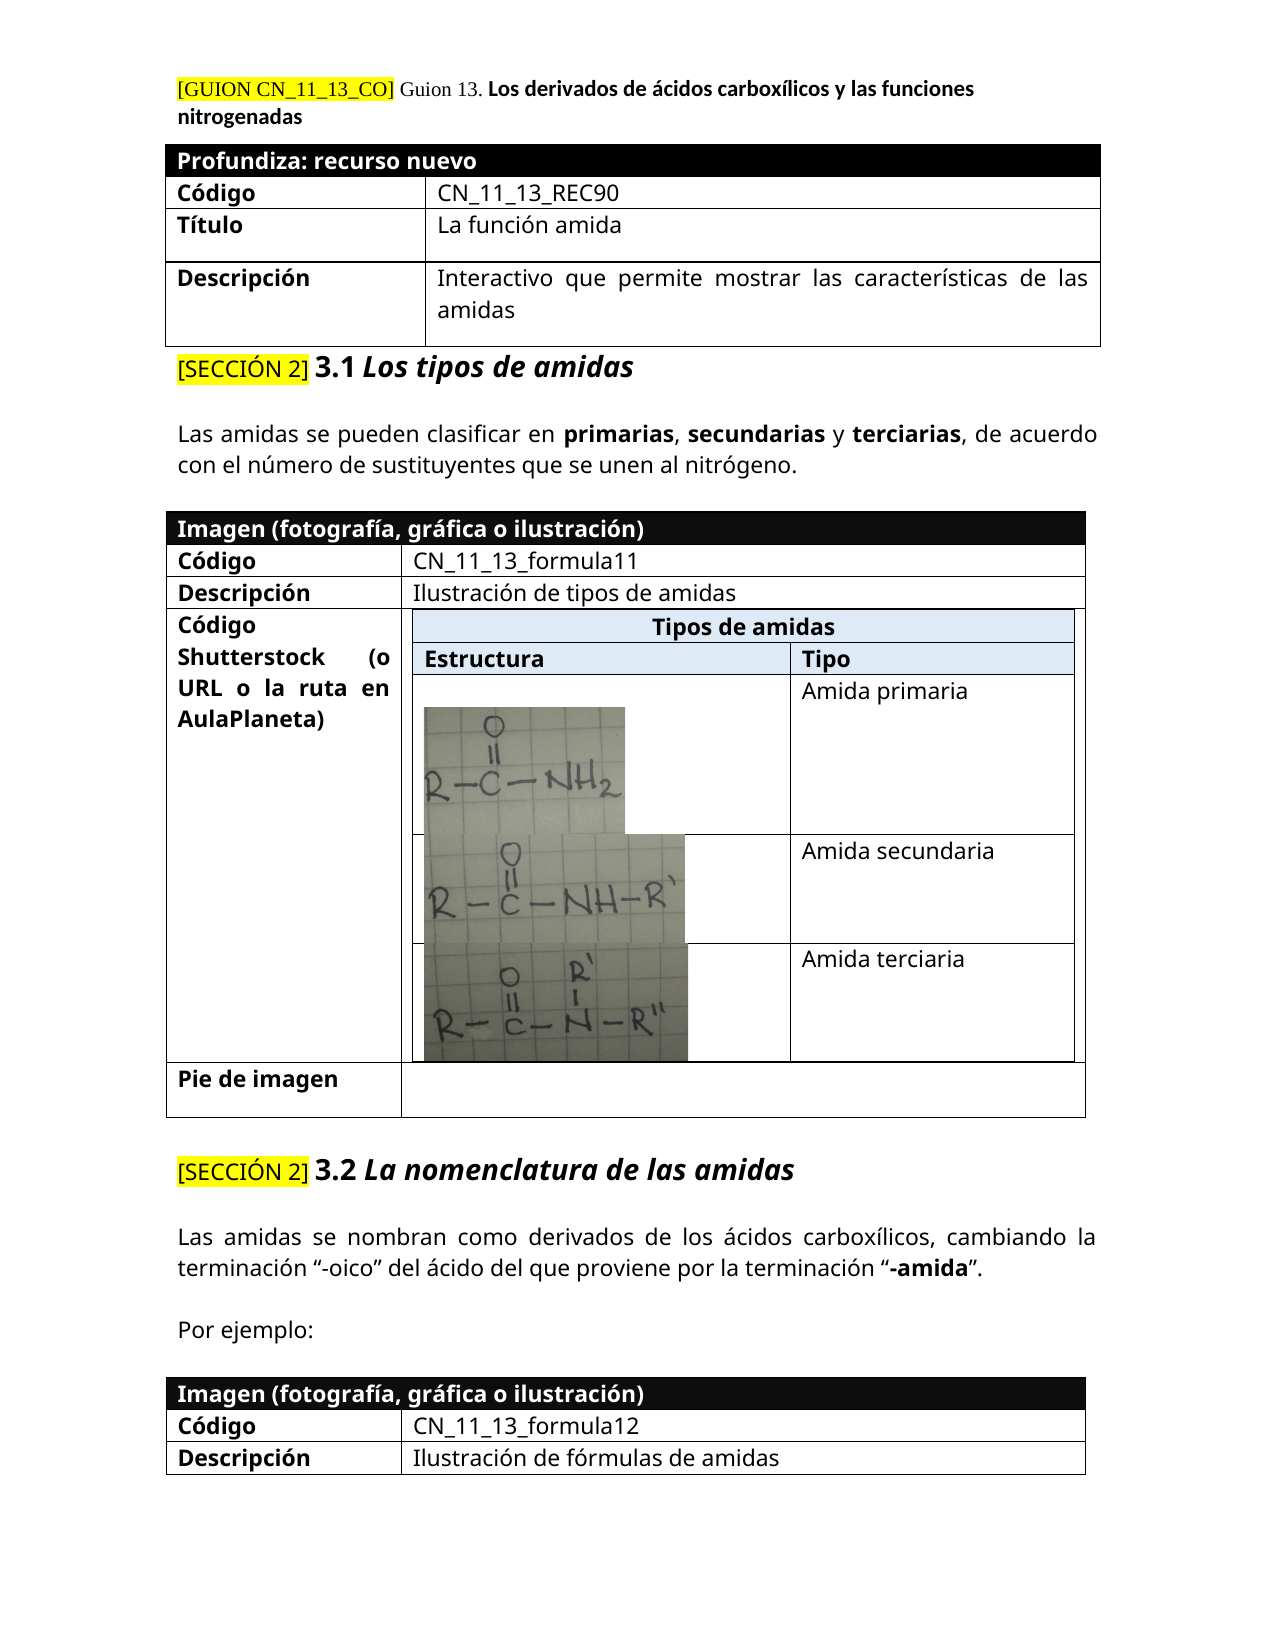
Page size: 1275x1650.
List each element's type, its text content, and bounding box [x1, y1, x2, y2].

table_cell CN_11_13_formula11 [402, 545, 1085, 576]
table_cell Descripción [167, 577, 401, 608]
text [SECCIÓN 2] 3.1 Los tipos de amidas [177, 347, 1098, 386]
table_cell [413, 944, 424, 1061]
table_cell CN_11_13_REC90 [426, 177, 1100, 208]
table_cell [1075, 609, 1085, 1062]
table_cell [791, 944, 1074, 1061]
table_cell [402, 609, 412, 1062]
table_cell Descripción [166, 263, 425, 346]
table_cell Código Shutterstock (o URL o la ruta en AulaPlaneta) [167, 609, 401, 1062]
table_cell Ilustración de fórmulas de amidas [402, 1442, 1085, 1473]
table_cell Ilustración de tipos de amidas [402, 577, 1085, 608]
table_cell [791, 675, 1074, 834]
table_cell Código [167, 545, 401, 576]
table_header Imagen (fotografía, gráfica o ilustración) [167, 513, 1085, 544]
text Por ejemplo: [177, 1314, 1098, 1345]
text Las amidas se pueden clasificar en primarias, secundarias y terciarias, de acuerdo con el número de sustituyentes que se unen al nitrógeno. [177, 418, 1098, 480]
table_cell Título [166, 209, 425, 261]
table_cell La función amida [426, 209, 1100, 261]
table_header Profundiza: recurso nuevo [166, 145, 1100, 176]
text [SECCIÓN 2] 3.2 La nomenclatura de las amidas [177, 1149, 1098, 1189]
table_cell [791, 835, 1074, 943]
table_cell [413, 835, 424, 943]
table_cell Código [167, 1410, 401, 1441]
table_cell Interactivo que permite mostrar las características de las amidas [426, 263, 1100, 346]
table_cell Descripción [167, 1442, 401, 1473]
table_cell [402, 1063, 1085, 1117]
table_cell [685, 835, 790, 943]
table_cell CN_11_13_formula12 [402, 1410, 1085, 1441]
table_cell [689, 944, 790, 1061]
table_cell [413, 675, 790, 834]
picture [423, 707, 689, 1061]
table_cell Pie de imagen [167, 1063, 401, 1117]
text Las amidas se nombran como derivados de los ácidos carboxílicos, cambiando la terminación “-oico” del ácido del que proviene por la terminación “-amida”. [177, 1220, 1098, 1283]
table_cell Código [166, 177, 425, 208]
table_header Imagen (fotografía, gráfica o ilustración) [167, 1378, 1085, 1409]
